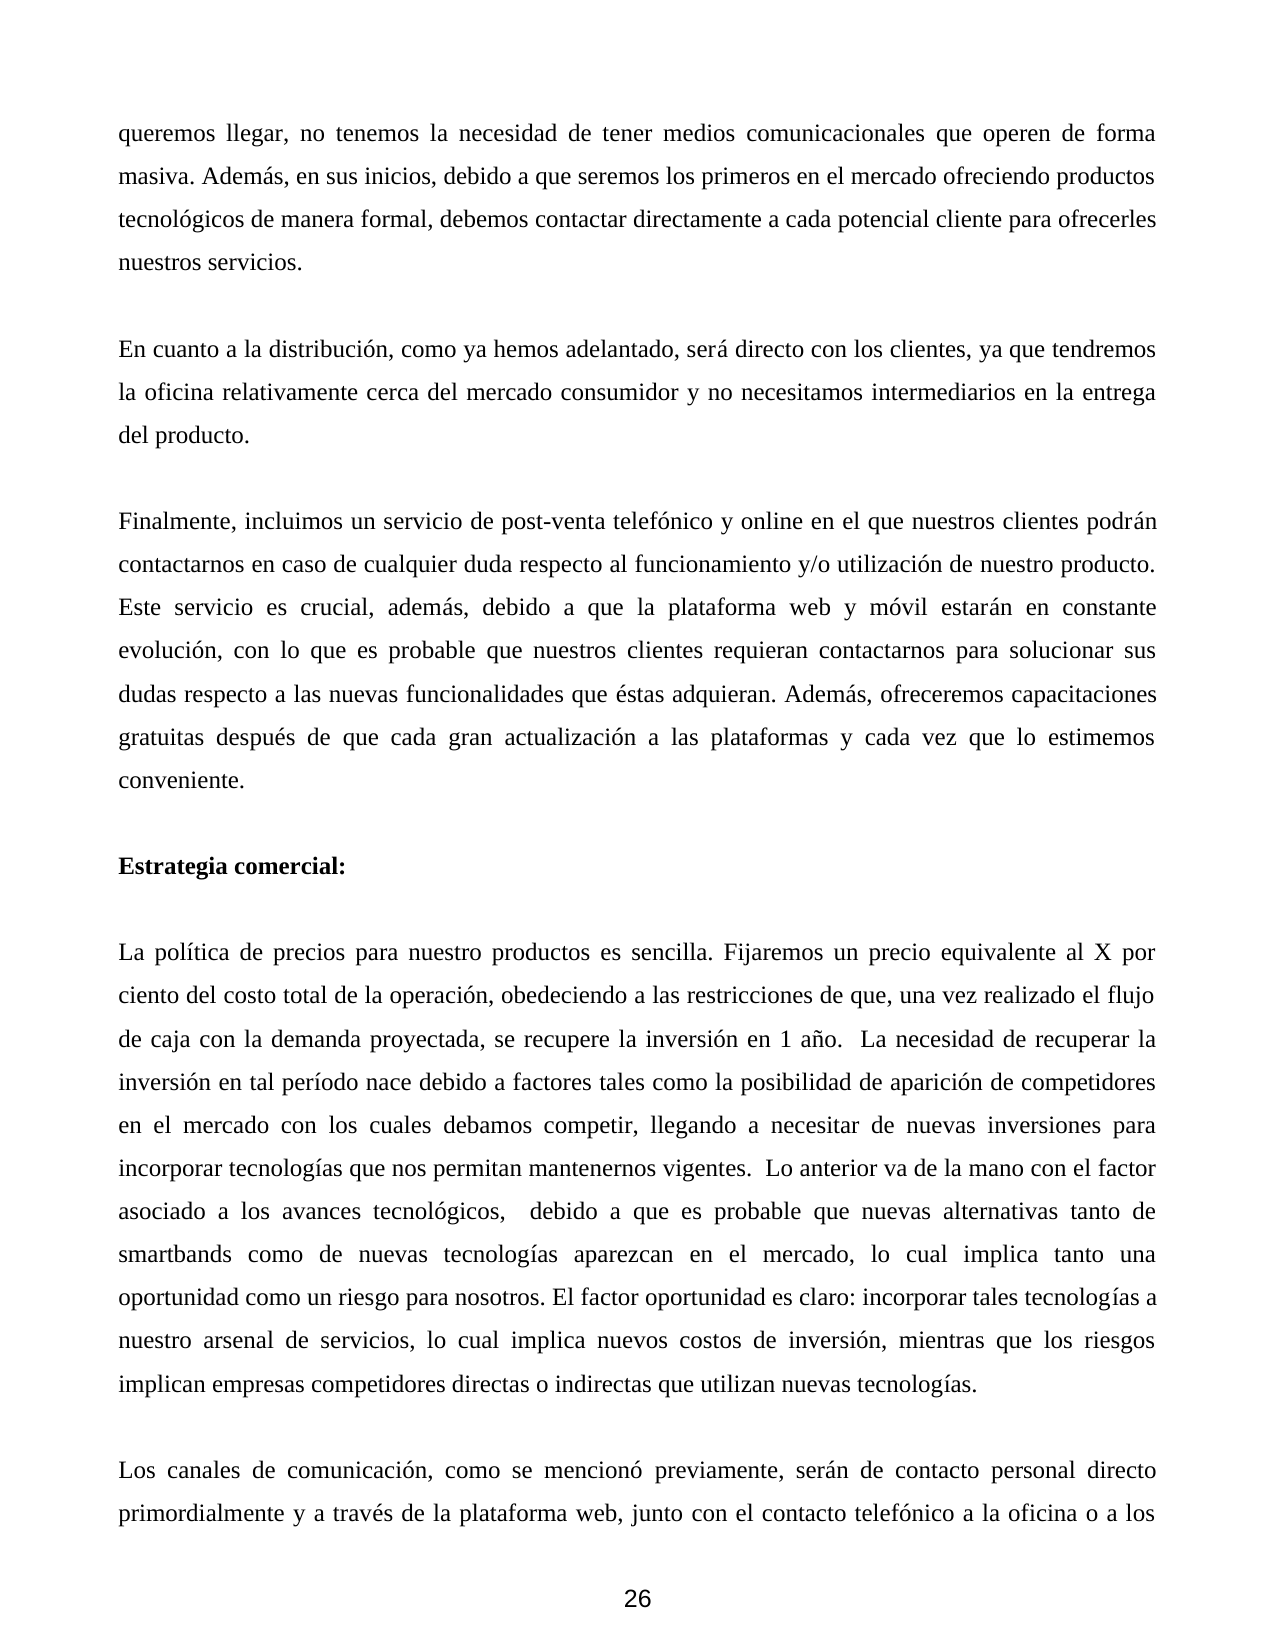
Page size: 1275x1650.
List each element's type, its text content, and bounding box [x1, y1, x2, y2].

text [118, 1455, 1157, 1527]
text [118, 118, 1157, 276]
text Finalmente, incluimos un servicio de post-venta telefónico y online en el que nuestros clientes podrán contactarnos en caso de cualquier duda respecto al funcionamiento y/o utilización de nuestro producto. Este servicio es crucial, además, debido a que la plataforma web y móvil estarán en constante evolución, con lo que es probable que nuestros clientes requieran contactarnos para solucionar sus dudas respecto a las nuevas funcionalidades que éstas adquieran. Además, ofreceremos capacitaciones gratuitas después de que cada gran actualización a las plataformas y cada vez que lo estimemos conveniente. [118, 506, 1157, 794]
text En cuanto a la distribución, como ya hemos adelantado, será directo con los clientes, ya que tendremos la oficina relativamente cerca del mercado consumidor y no necesitamos intermediarios en la entrega del producto. [118, 334, 1157, 449]
text La política de precios para nuestro productos es sencilla. Fijaremos un precio equivalente al X por ciento del costo total de la operación, obedeciendo a las restricciones de que, una vez realizado el flujo de caja con la demanda proyectada, se recupere la inversión en 1 año. La necesidad de recuperar la inversión en tal período nace debido a factores tales como la posibilidad de aparición de competidores en el mercado con los cuales debamos competir, llegando a necesitar de nuevas inversiones para incorporar tecnologías que nos permitan mantenernos vigentes. Lo anterior va de la mano con el factor asociado a los avances tecnológicos, debido a que es probable que nuevas alternativas tanto de smartbands como de nuevas tecnologías aparezcan en el mercado, lo cual implica tanto una oportunidad como un riesgo para nosotros. El factor oportunidad es claro: incorporar tales tecnologías a nuestro arsenal de servicios, lo cual implica nuevos costos de inversión, mientras que los riesgos implican empresas competidores directas o indirectas que utilizan nuevas tecnologías. [118, 937, 1157, 1397]
text Estrategia comercial: [118, 851, 1157, 880]
